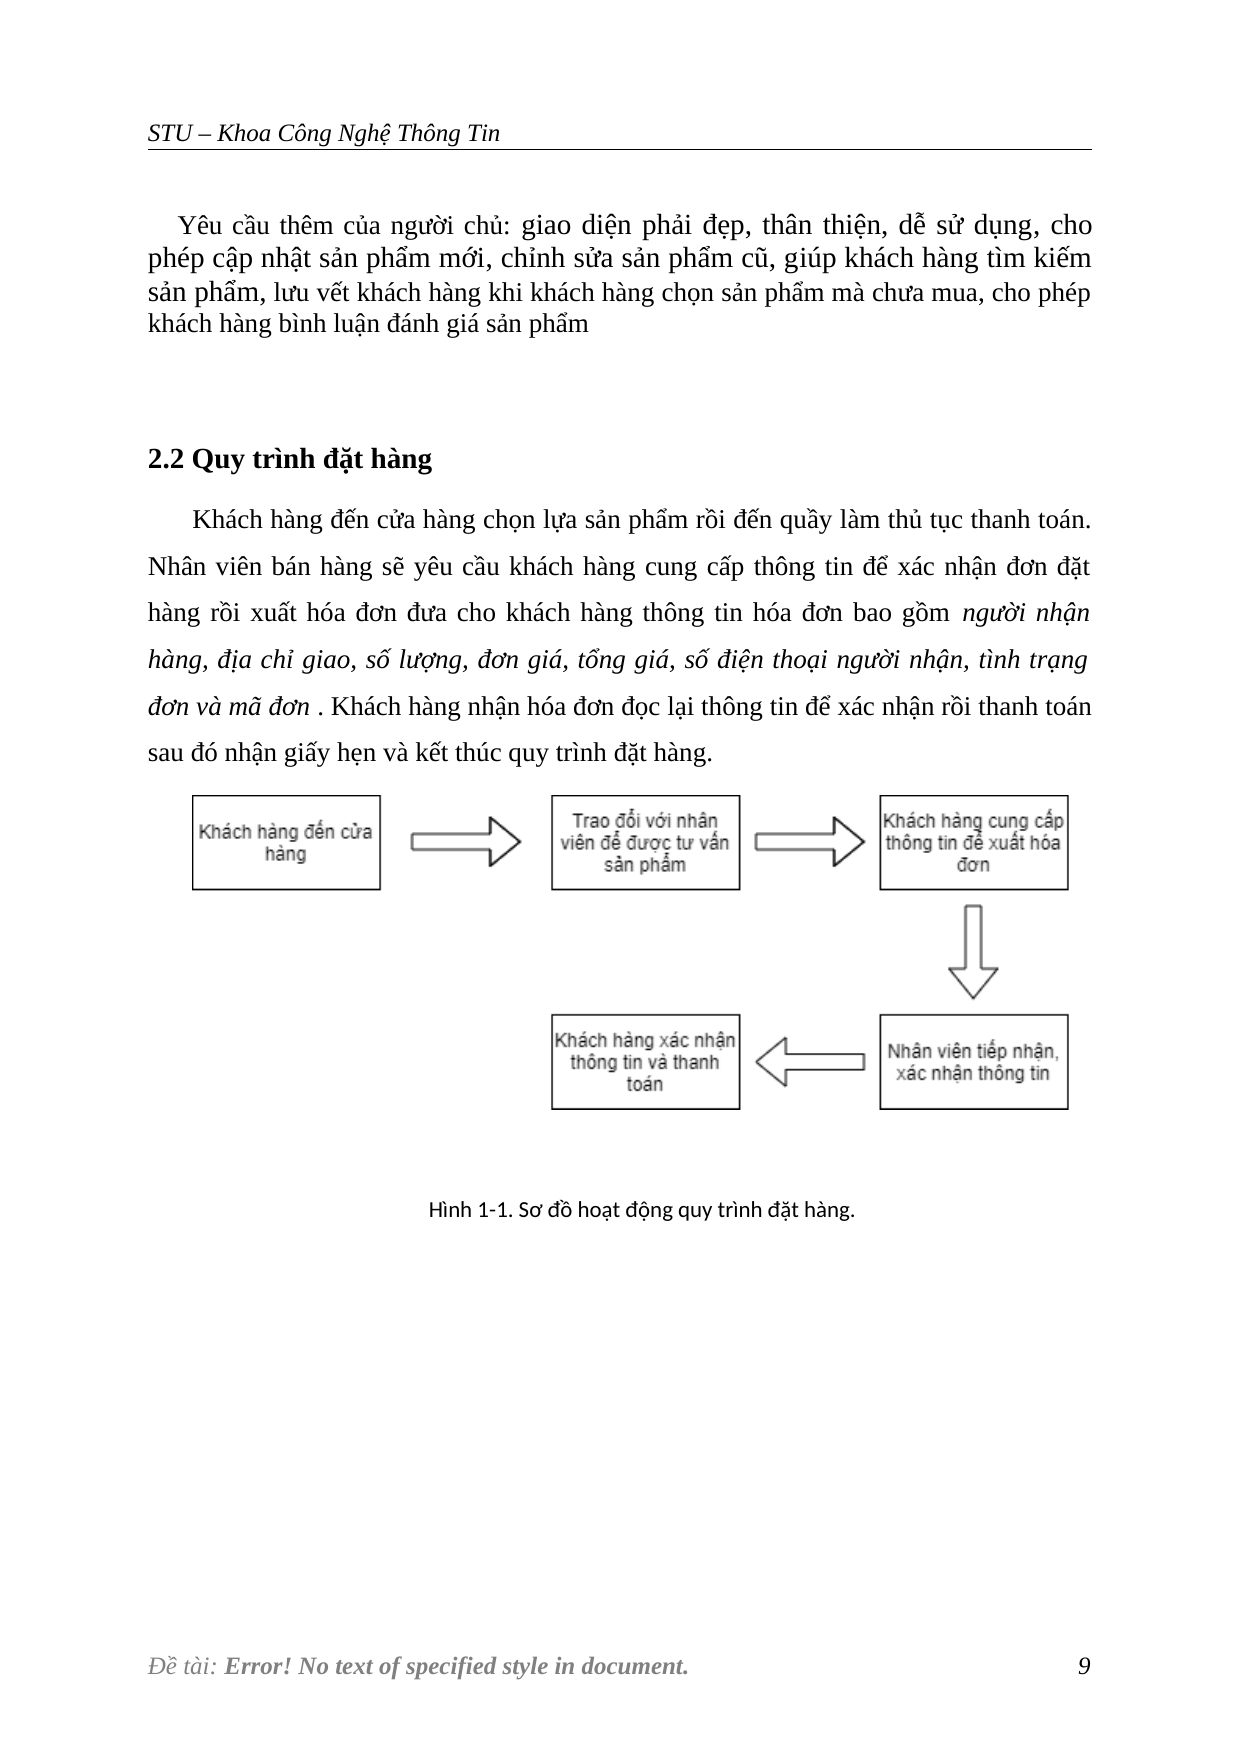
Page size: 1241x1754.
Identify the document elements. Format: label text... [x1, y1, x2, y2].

text Khách hàng đến cửa hàng chọn lựa sản phẩm rồi đến quầy làm thủ tục thanh toán. Nhân viên bán hàng sẽ yêu cầu khách hàng cung cấp thông tin để xác nhận đơn đặt hàng rồi xuất hóa đơn đưa cho khách hàng thông tin hóa đơn bao gồm người nhận hàng, địa chỉ giao, số lượng, đơn giá, tổng giá, số điện thoại người nhận, tình trạng đơn và mã đơn . Khách hàng nhận hóa đơn đọc lại thông tin để xác nhận rồi thanh toán sau đó nhận giấy hẹn và kết thúc quy trình đặt hàng. [148, 503, 1092, 767]
picture [192, 795, 1069, 1110]
list Quy trình đặt hàng [148, 432, 1092, 478]
text Yêu cầu thêm của người chủ: giao diện phải đẹp, thân thiện, dễ sử dụng, cho phép cập nhật sản phẩm mới, chỉnh sửa sản phẩm cũ, giúp khách hàng tìm kiếm sản phẩm, lưu vết khách hàng khi khách hàng chọn sản phẩm mà chưa mua, cho phép khách hàng bình luận đánh giá sản phẩm [148, 207, 1092, 338]
text Hình 1-1. Sơ đồ hoạt động quy trình đặt hàng. [148, 1195, 1092, 1223]
